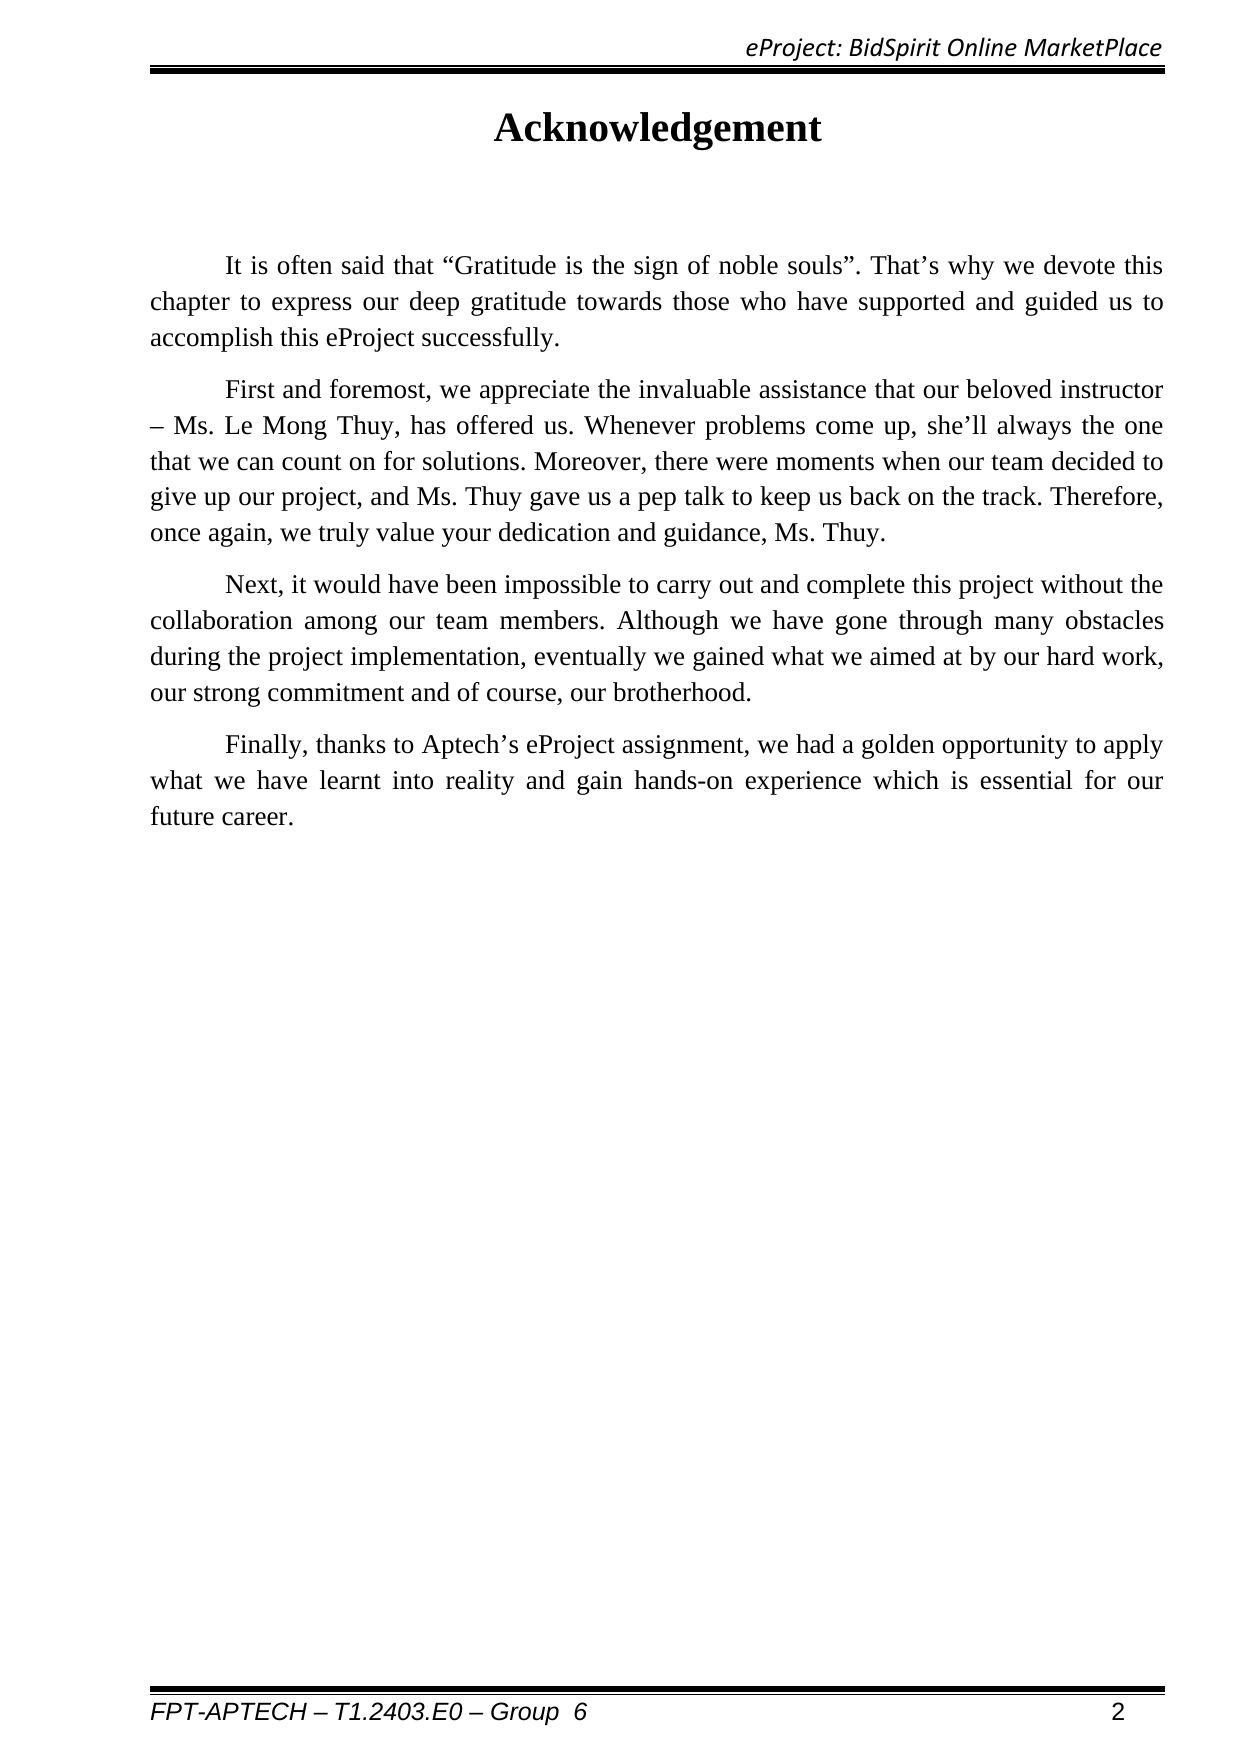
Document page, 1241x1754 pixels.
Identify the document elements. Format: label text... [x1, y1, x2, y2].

text It is often said that “Gratitude is the sign of noble souls”. That’s why we devote this chapter to express our deep gratitude towards those who have supported and guided us to accomplish this eProject successfully. [150, 249, 1165, 352]
text Next, it would have been impossible to carry out and complete this project without the collaboration among our team members. Although we have gone through many obstacles during the project implementation, eventually we gained what we aimed at by our hard work, our strong commitment and of course, our brotherhood. [150, 569, 1165, 707]
text Finally, thanks to Aptech’s eProject assignment, we had a golden opportunity to apply what we have learnt into reality and gain hands-on experience which is essential for our future career. [150, 728, 1165, 831]
subtitle Acknowledgement [150, 102, 1165, 150]
text First and foremost, we appreciate the invaluable assistance that our beloved instructor – Ms. Le Mong Thuy, has offered us. Whenever problems come up, she’ll always the one that we can count on for solutions. Moreover, there were moments when our team decided to give up our project, and Ms. Thuy gave us a pep talk to keep us back on the track. Therefore, once again, we truly value your dedication and guidance, Ms. Thuy. [150, 373, 1165, 547]
